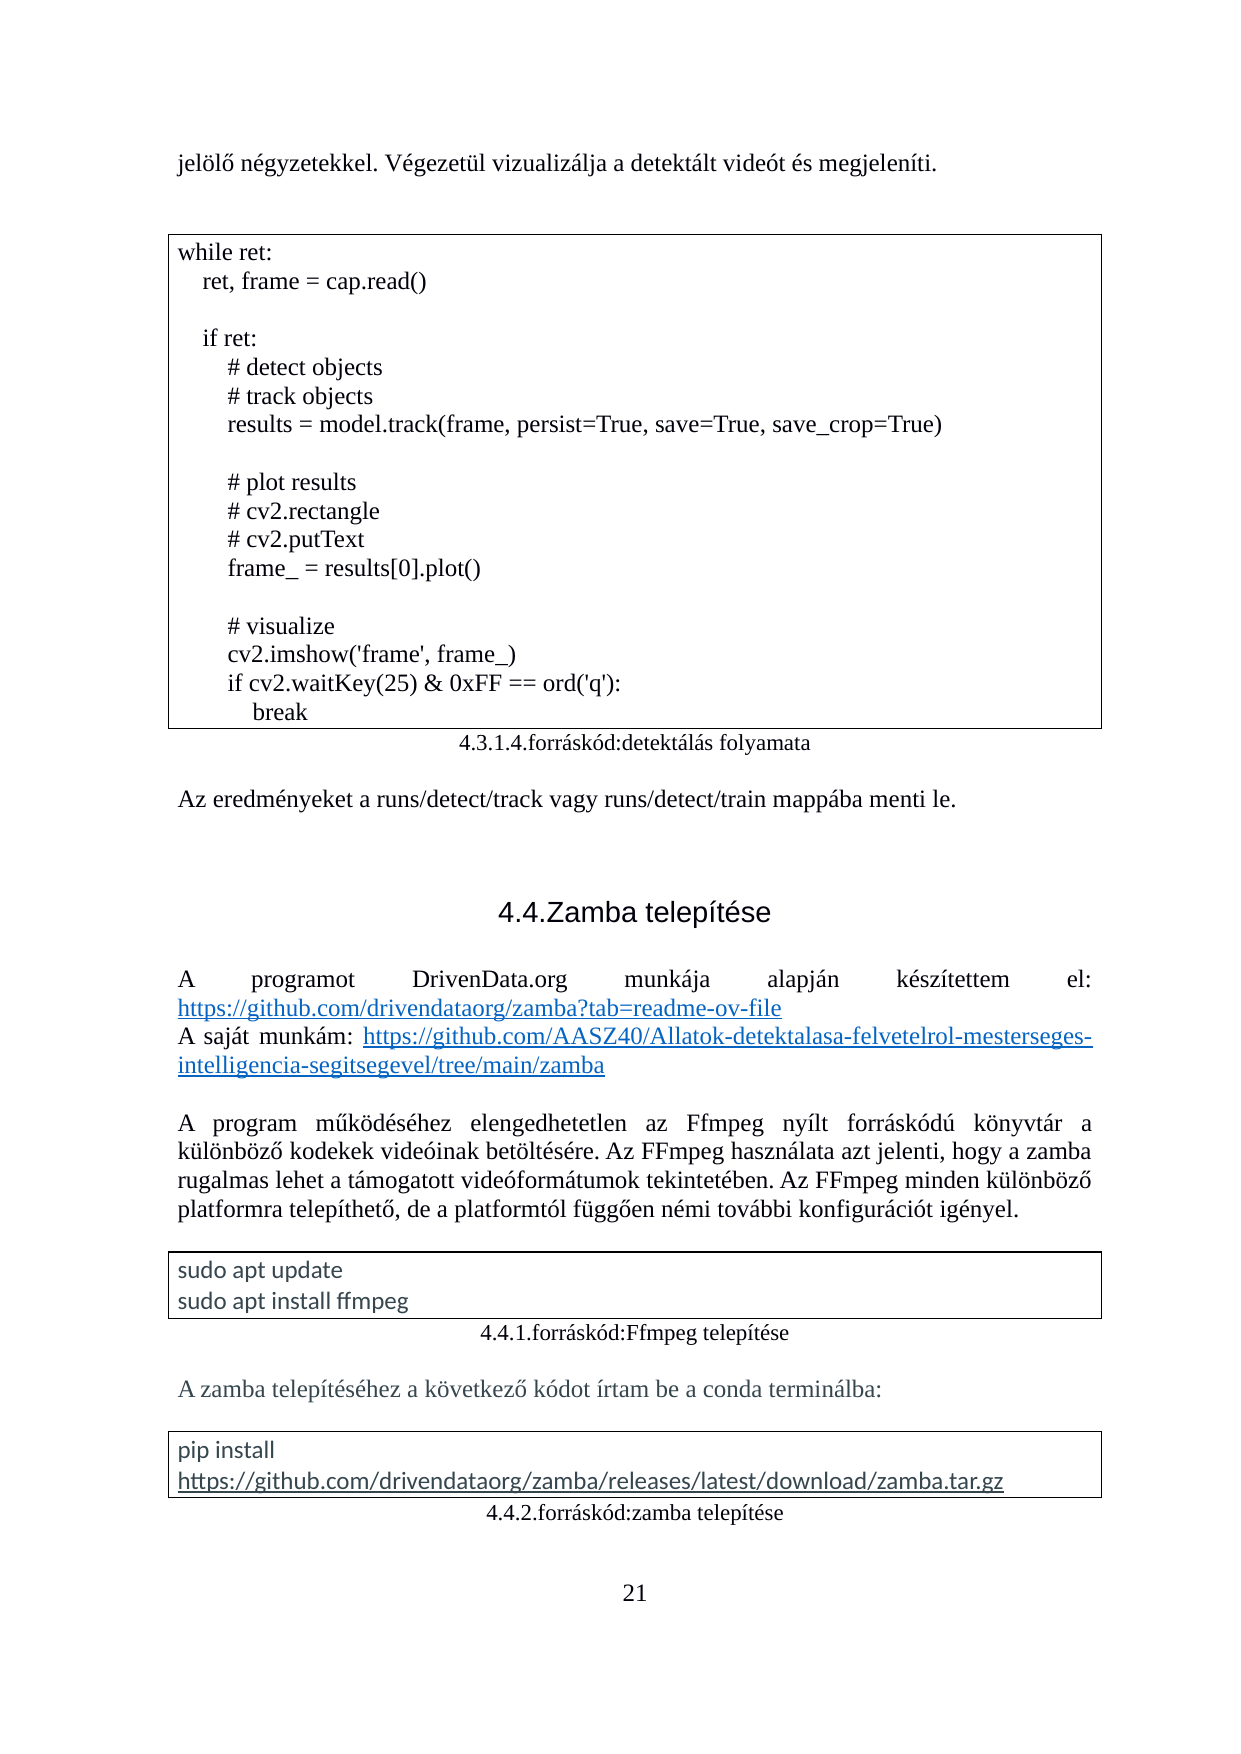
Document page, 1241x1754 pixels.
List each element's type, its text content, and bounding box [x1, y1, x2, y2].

text # visualize [177, 611, 1092, 639]
text 4.4.2.forráskód:zamba telepítése [177, 1498, 1092, 1525]
text A saját munkám: https://github.com/AASZ40/Allatok-detektalasa-felvetelrol-mesterseges-intelligencia-segitsegevel/tree/main/zamba [177, 1021, 1092, 1079]
text break [169, 694, 1101, 728]
text # cv2.putText [177, 524, 1092, 553]
subtitle 4.4.Zamba telepítése [177, 895, 1092, 929]
text cv2.imshow('frame', frame_) [177, 639, 1092, 668]
text A zamba telepítéséhez a következő kódot írtam be a conda terminálba: [177, 1374, 1092, 1402]
text 4.4.1.forráskód:Ffmpeg telepítése [177, 1319, 1092, 1345]
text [177, 148, 1092, 176]
text if ret: [177, 323, 1092, 352]
text ret, frame = cap.read() [177, 266, 1092, 294]
text results = model.track(frame, persist=True, save=True, save_crop=True) [177, 409, 1092, 438]
text # track objects [177, 381, 1092, 409]
text pip install h [169, 1432, 1101, 1497]
text # detect objects [177, 352, 1092, 381]
text A programot DrivenData.org munkája alapján készítettem el: https://github.com/drivendataorg/zamba?tab=readme-ov-file [177, 964, 1092, 1021]
text if cv2.waitKey(25) & 0xFF == ord('q'): [177, 668, 1092, 694]
text frame_ = results[0].plot() [177, 553, 1092, 582]
text Az eredményeket a runs/detect/track vagy runs/detect/train mappába menti le. [177, 784, 1092, 813]
text while ret: [169, 235, 1101, 266]
text # cv2.rectangle [177, 496, 1092, 524]
text sudo apt install ffmpeg [169, 1282, 1101, 1318]
text 4.3.1.4.forráskód:detektálás folyamata [177, 729, 1092, 755]
text A program működéséhez elengedhetetlen az Ffmpeg nyílt forráskódú könyvtár a különböző kodekek videóinak betöltésére. Az FFmpeg használata azt jelenti, hogy a zamba rugalmas lehet a támogatott videóformátumok tekintetében. Az FFmpeg minden különböző platformra telepíthető, de a platformtól függően némi további konfigurációt igényel. [177, 1108, 1092, 1223]
text sudo apt update [169, 1253, 1101, 1282]
text # plot results [177, 467, 1092, 496]
